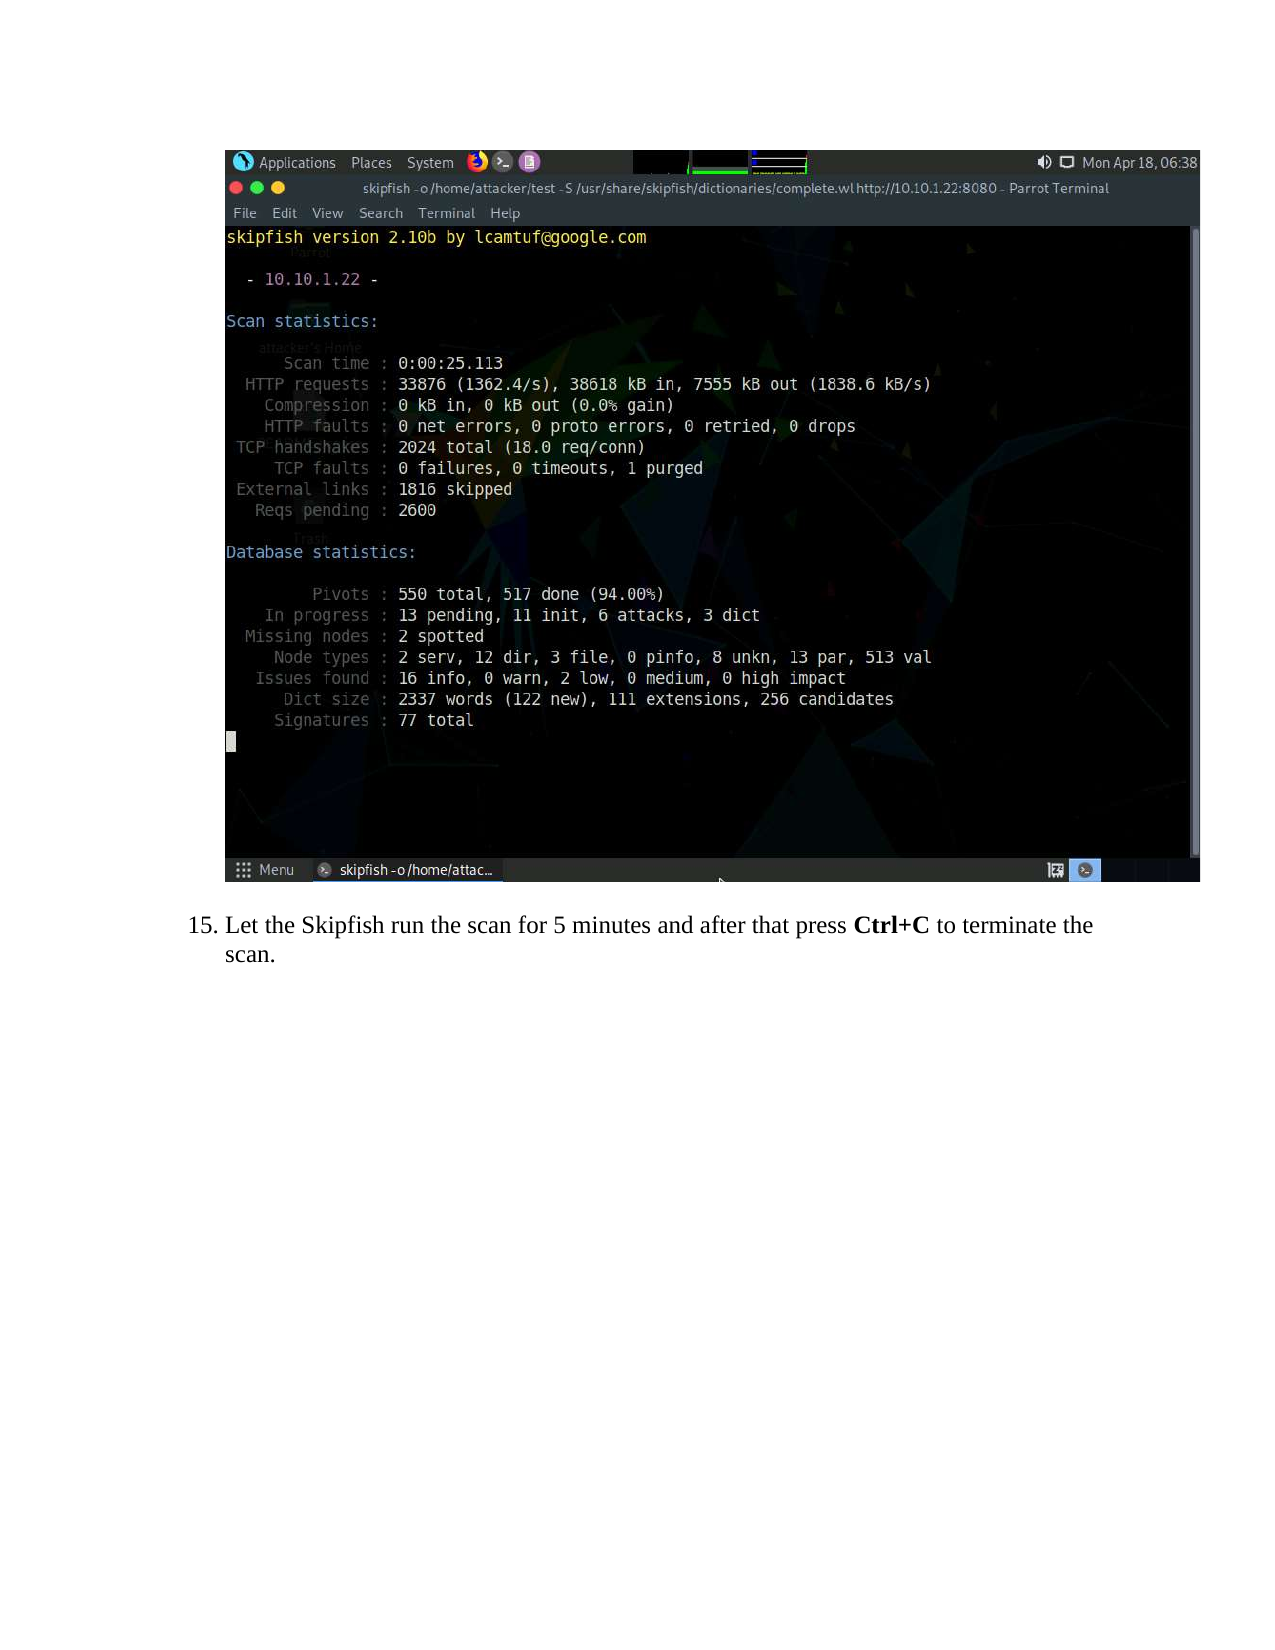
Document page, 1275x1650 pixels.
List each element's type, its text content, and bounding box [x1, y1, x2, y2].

list Let the Skipfish run the scan for 5 minutes and after that press Ctrl+C to terminate the scan. [187, 910, 1125, 968]
picture [225, 150, 1200, 882]
